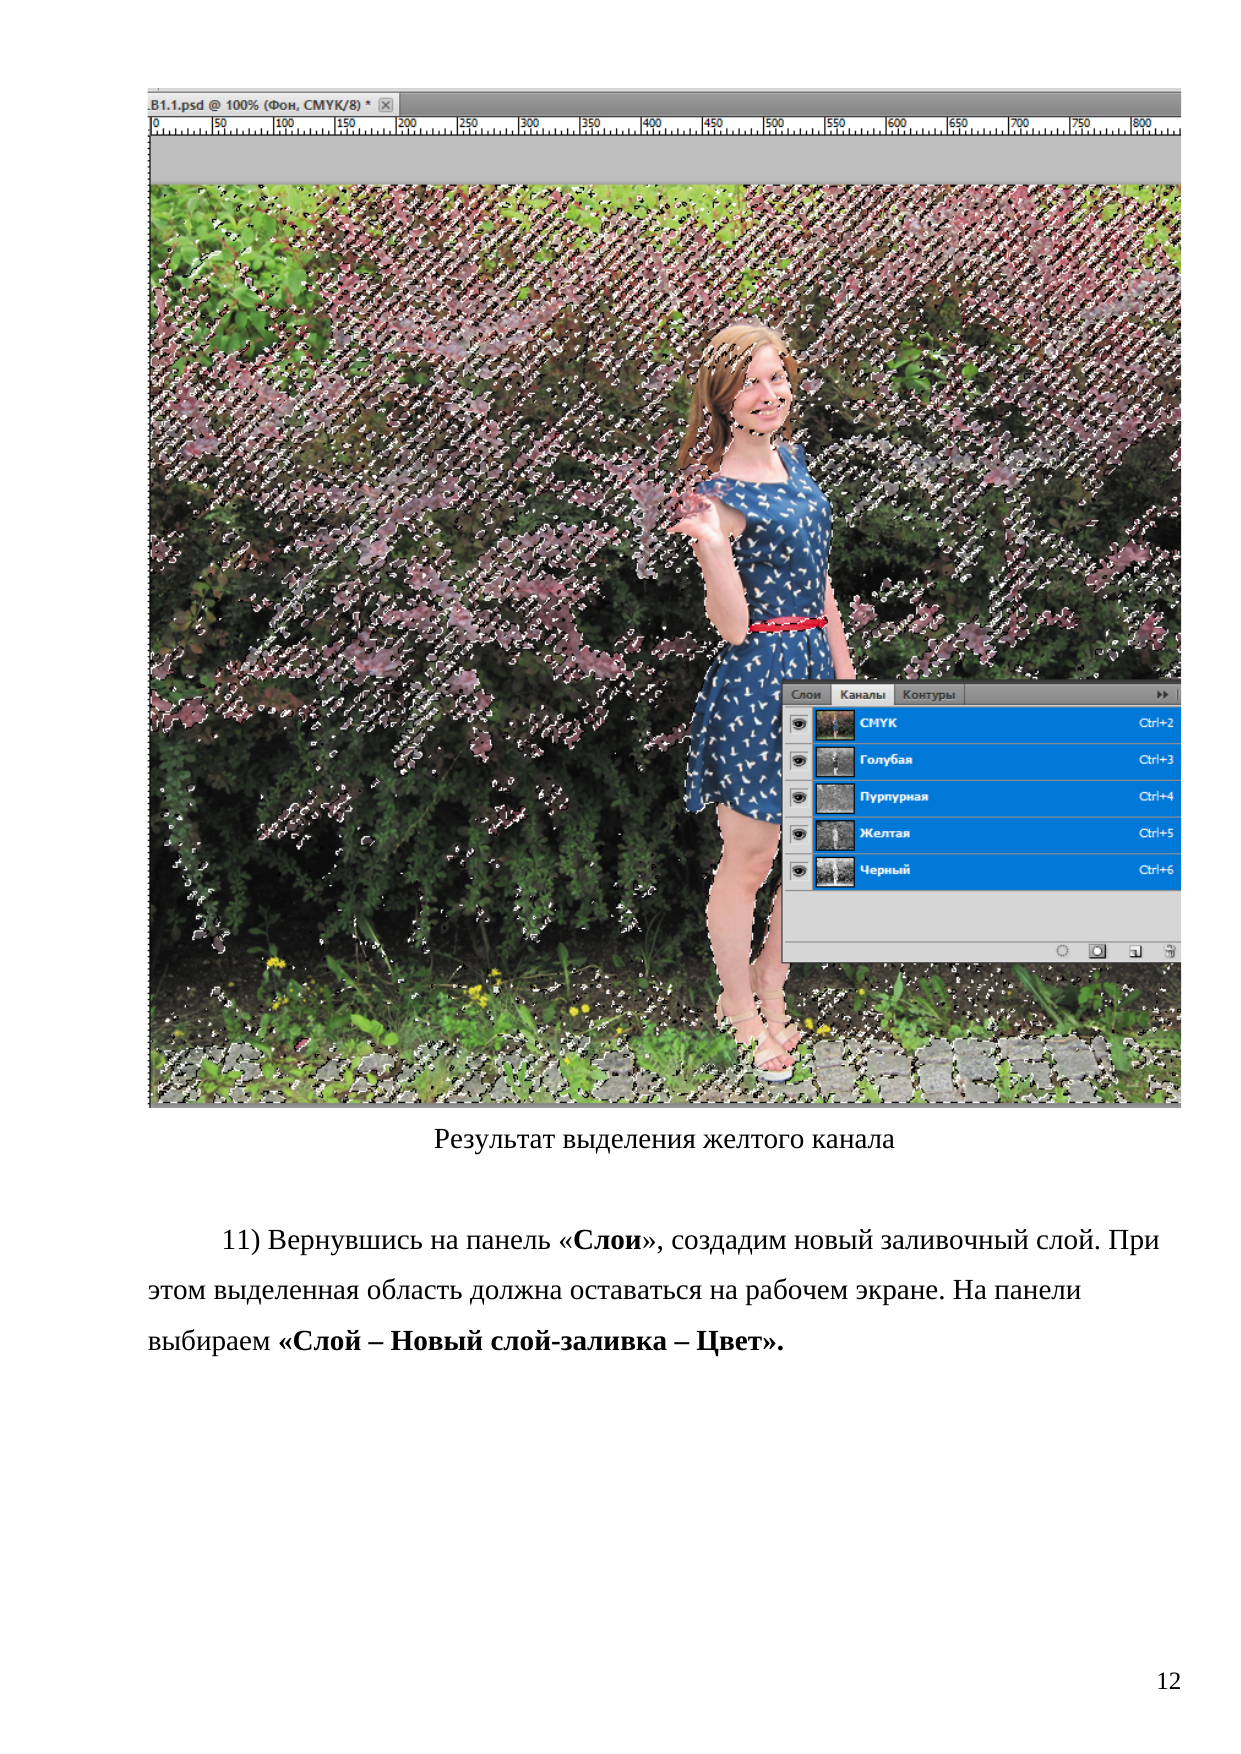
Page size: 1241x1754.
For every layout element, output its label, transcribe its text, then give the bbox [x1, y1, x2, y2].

text 11) Вернувшись на панель «Слои», создадим новый заливочный слой. При этом выделенная область должна оставаться на рабочем экране. На панели выбираем «Слой – Новый слой-заливка – Цвет». [148, 1222, 1181, 1356]
text Результат выделения желтого канала [148, 1121, 1181, 1155]
